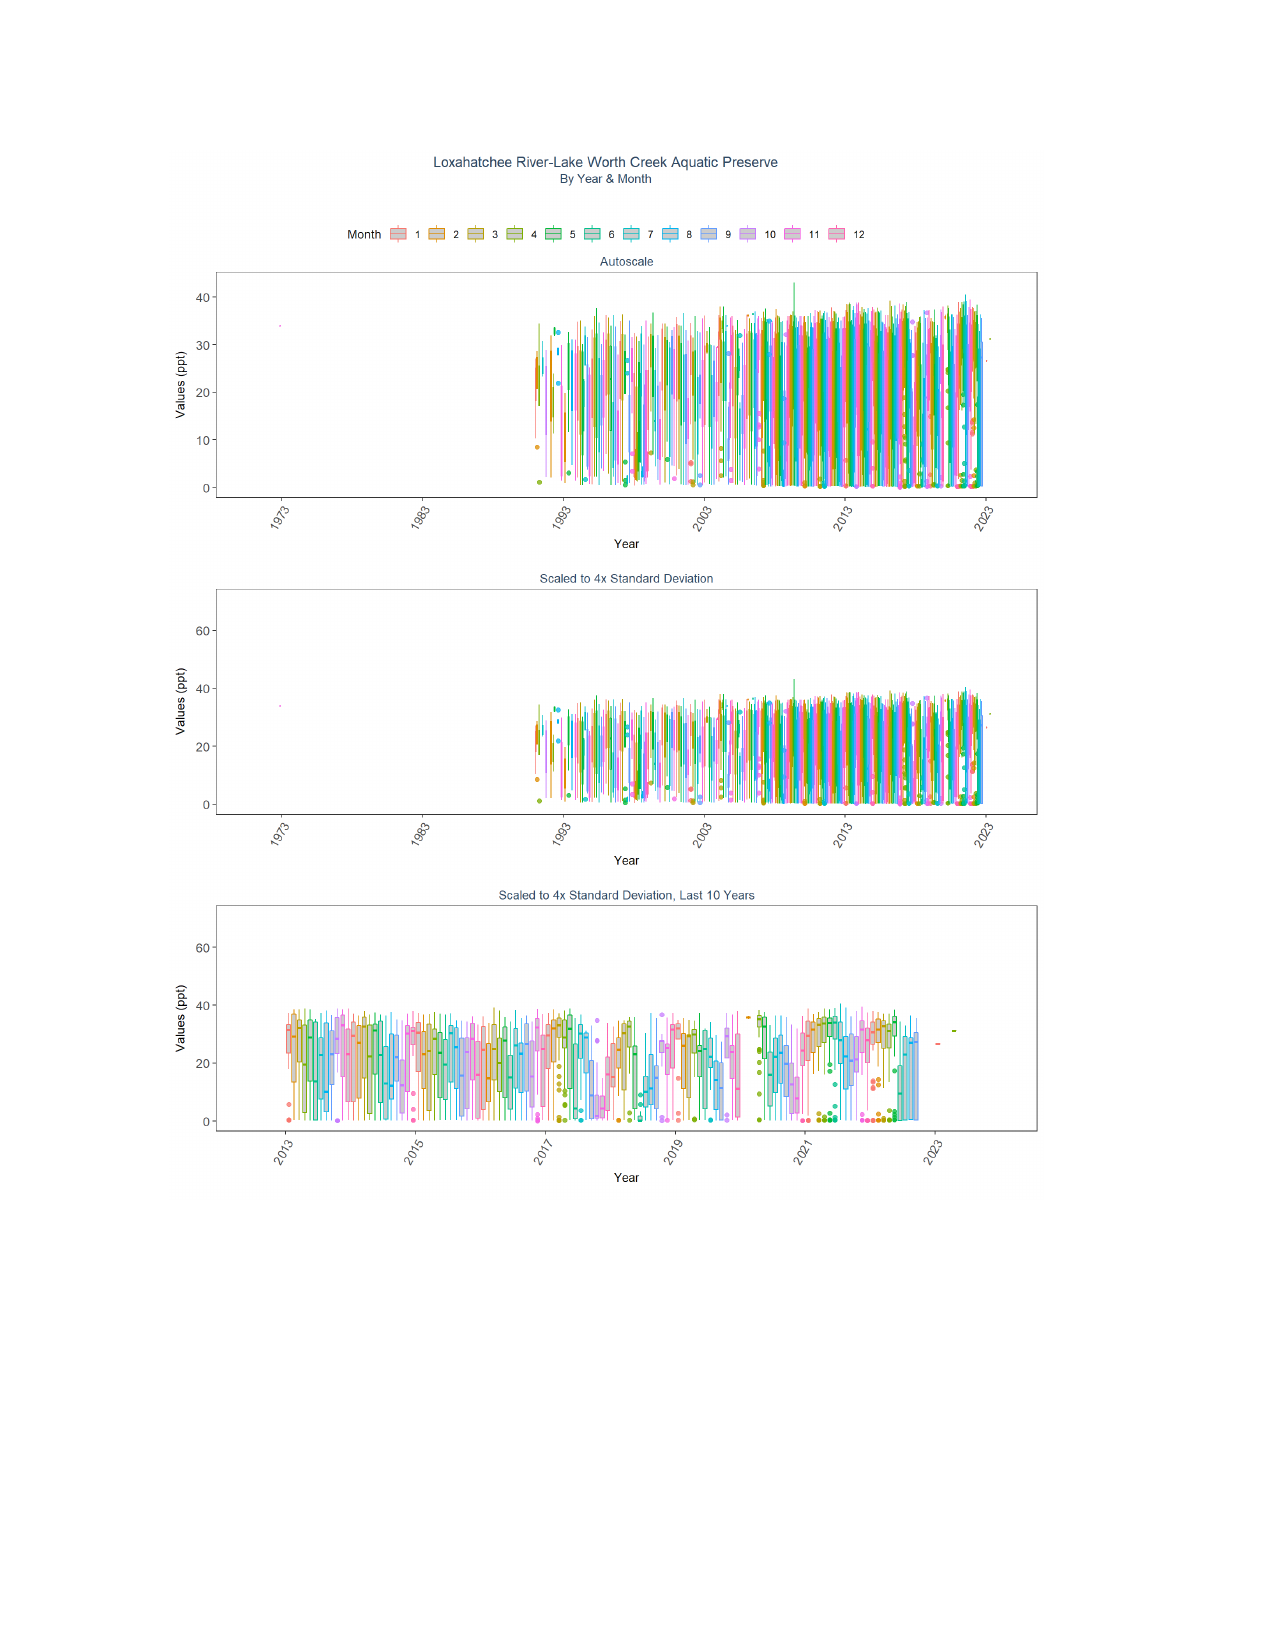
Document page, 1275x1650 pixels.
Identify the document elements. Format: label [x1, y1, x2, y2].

picture [168, 150, 1044, 1200]
